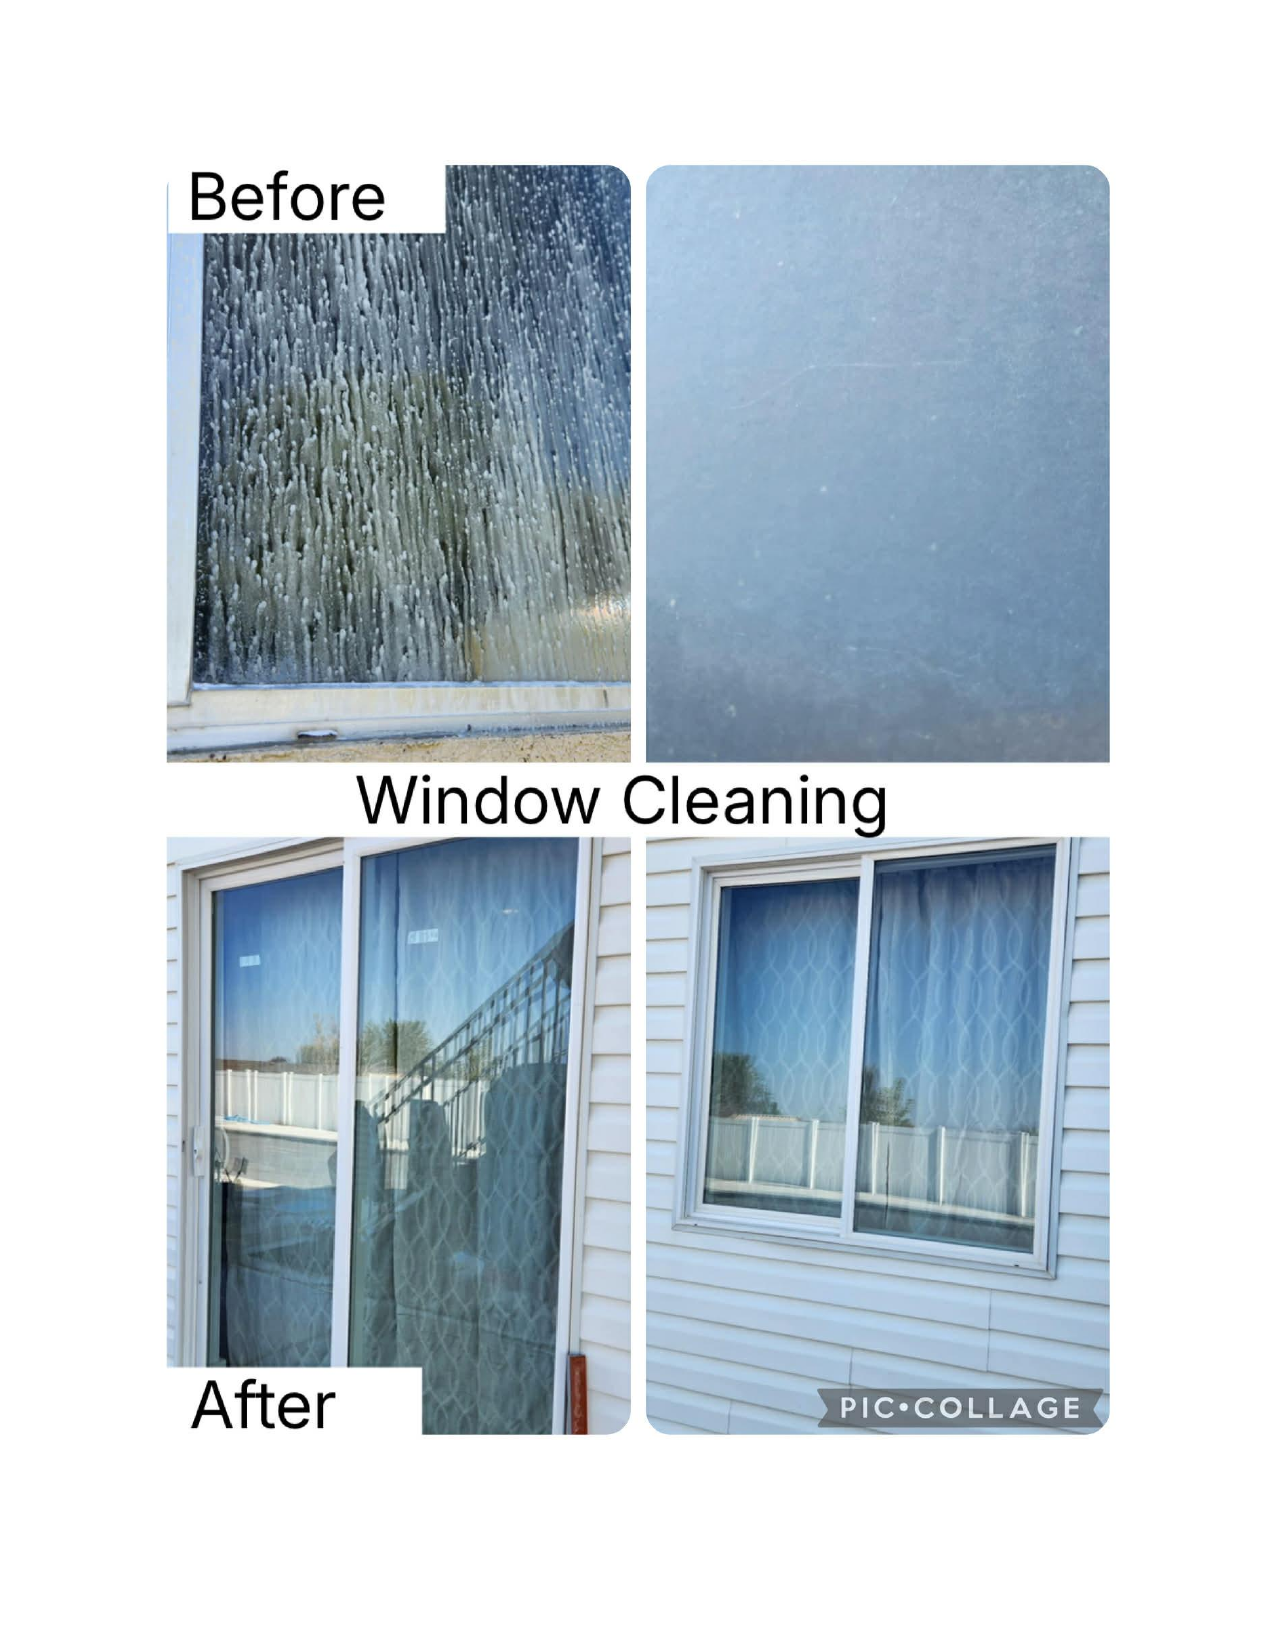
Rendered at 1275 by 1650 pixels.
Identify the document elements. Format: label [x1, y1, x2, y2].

picture [150, 150, 1125, 1450]
